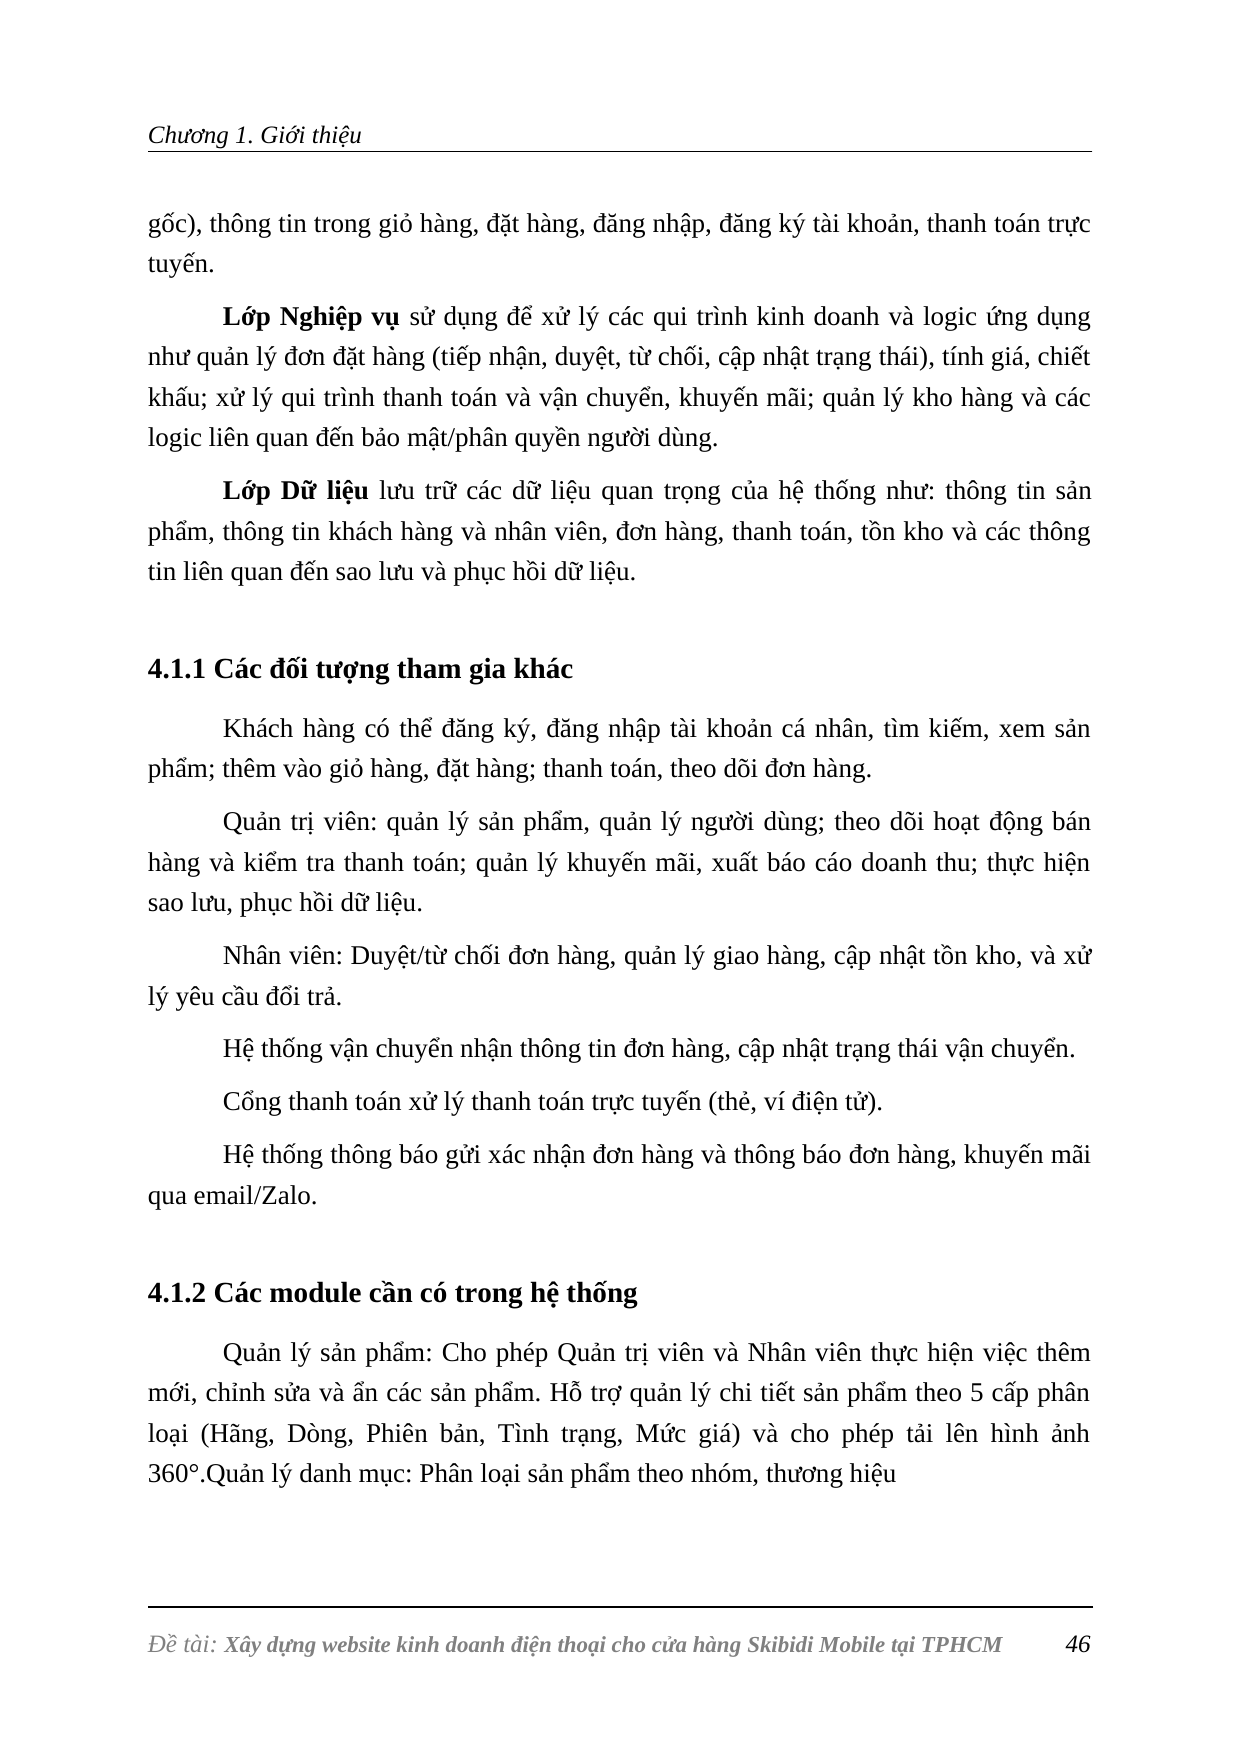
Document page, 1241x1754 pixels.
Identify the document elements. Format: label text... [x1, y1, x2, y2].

subtitle Các đối tượng tham gia khác [148, 646, 1092, 687]
text Quản lý sản phẩm: Cho phép Quản trị viên và Nhân viên thực hiện việc thêm mới, chỉnh sửa và ẩn các sản phẩm. Hỗ trợ quản lý chi tiết sản phẩm theo 5 cấp phân loại (Hãng, Dòng, Phiên bản, Tình trạng, Mức giá) và cho phép tải lên hình ảnh 360°.Quản lý danh mục: Phân loại sản phẩm theo nhóm, thương hiệu [148, 1336, 1092, 1488]
text Lớp Nghiệp vụ sử dụng để xử lý các qui trình kinh doanh và logic ứng dụng như quản lý đơn đặt hàng (tiếp nhận, duyệt, từ chối, cập nhật trạng thái), tính giá, chiết khấu; xử lý qui trình thanh toán và vận chuyển, khuyến mãi; quản lý kho hàng và các logic liên quan đến bảo mật/phân quyền người dùng. [148, 300, 1092, 452]
text Hệ thống vận chuyển nhận thông tin đơn hàng, cập nhật trạng thái vận chuyển. [148, 1033, 1092, 1064]
subtitle Các module cần có trong hệ thống [148, 1269, 1092, 1311]
text Quản trị viên: quản lý sản phẩm, quản lý người dùng; theo dõi hoạt động bán hàng và kiểm tra thanh toán; quản lý khuyến mãi, xuất báo cáo doanh thu; thực hiện sao lưu, phục hồi dữ liệu. [148, 806, 1092, 917]
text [148, 207, 1092, 278]
text Khách hàng có thể đăng ký, đăng nhập tài khoản cá nhân, tìm kiếm, xem sản phẩm; thêm vào giỏ hàng, đặt hàng; thanh toán, theo dõi đơn hàng. [148, 712, 1092, 784]
text Nhân viên: Duyệt/từ chối đơn hàng, quản lý giao hàng, cập nhật tồn kho, và xử lý yêu cầu đổi trả. [148, 939, 1092, 1011]
text Lớp Dữ liệu lưu trữ các dữ liệu quan trọng của hệ thống như: thông tin sản phẩm, thông tin khách hàng và nhân viên, đơn hàng, thanh toán, tồn kho và các thông tin liên quan đến sao lưu và phục hồi dữ liệu. [148, 474, 1092, 586]
text Hệ thống thông báo gửi xác nhận đơn hàng và thông báo đơn hàng, khuyến mãi qua email/Zalo. [148, 1138, 1092, 1210]
text Cổng thanh toán xử lý thanh toán trực tuyến (thẻ, ví điện tử). [148, 1086, 1092, 1117]
